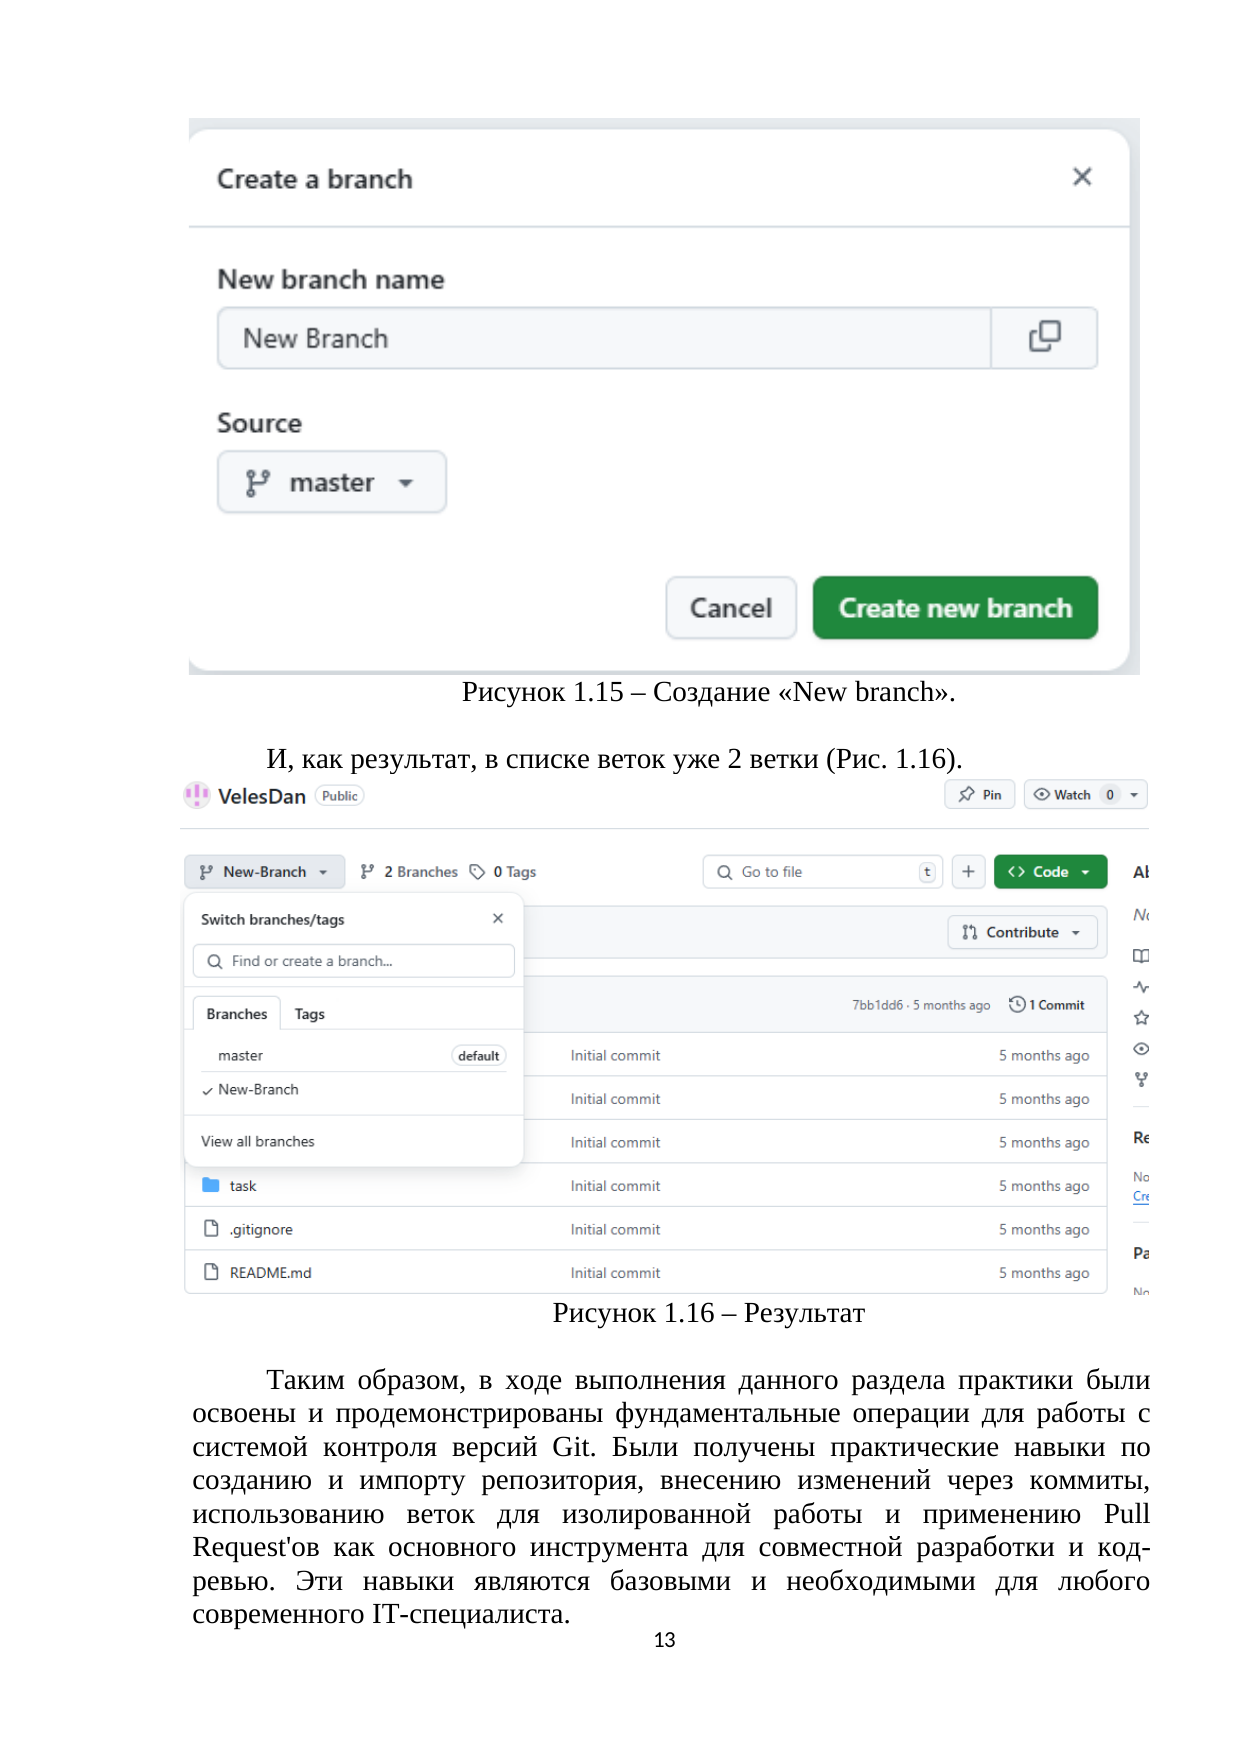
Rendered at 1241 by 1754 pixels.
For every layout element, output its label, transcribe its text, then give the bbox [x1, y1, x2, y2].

picture [188, 118, 1140, 675]
text И, как результат, в списке веток уже 2 ветки (Рис. 1.16). [192, 741, 1152, 775]
text Рисунок 1.16 – Результат [192, 1295, 1152, 1328]
text Таким образом, в ходе выполнения данного раздела практики были освоены и продемонстрированы фундаментальные операции для работы с системой контроля версий Git. Были получены практические навыки по созданию и импорту репозитория, внесению изменений через коммиты, использованию веток для изолированной работы и применению Pull Request'ов как основного инструмента для совместной разработки и код-ревью. Эти навыки являются базовыми и необходимыми для любого современного IT-специалиста. [192, 1362, 1152, 1630]
picture [180, 774, 1149, 1295]
text Рисунок 1.15 – Создание «New branch». [192, 674, 1152, 708]
